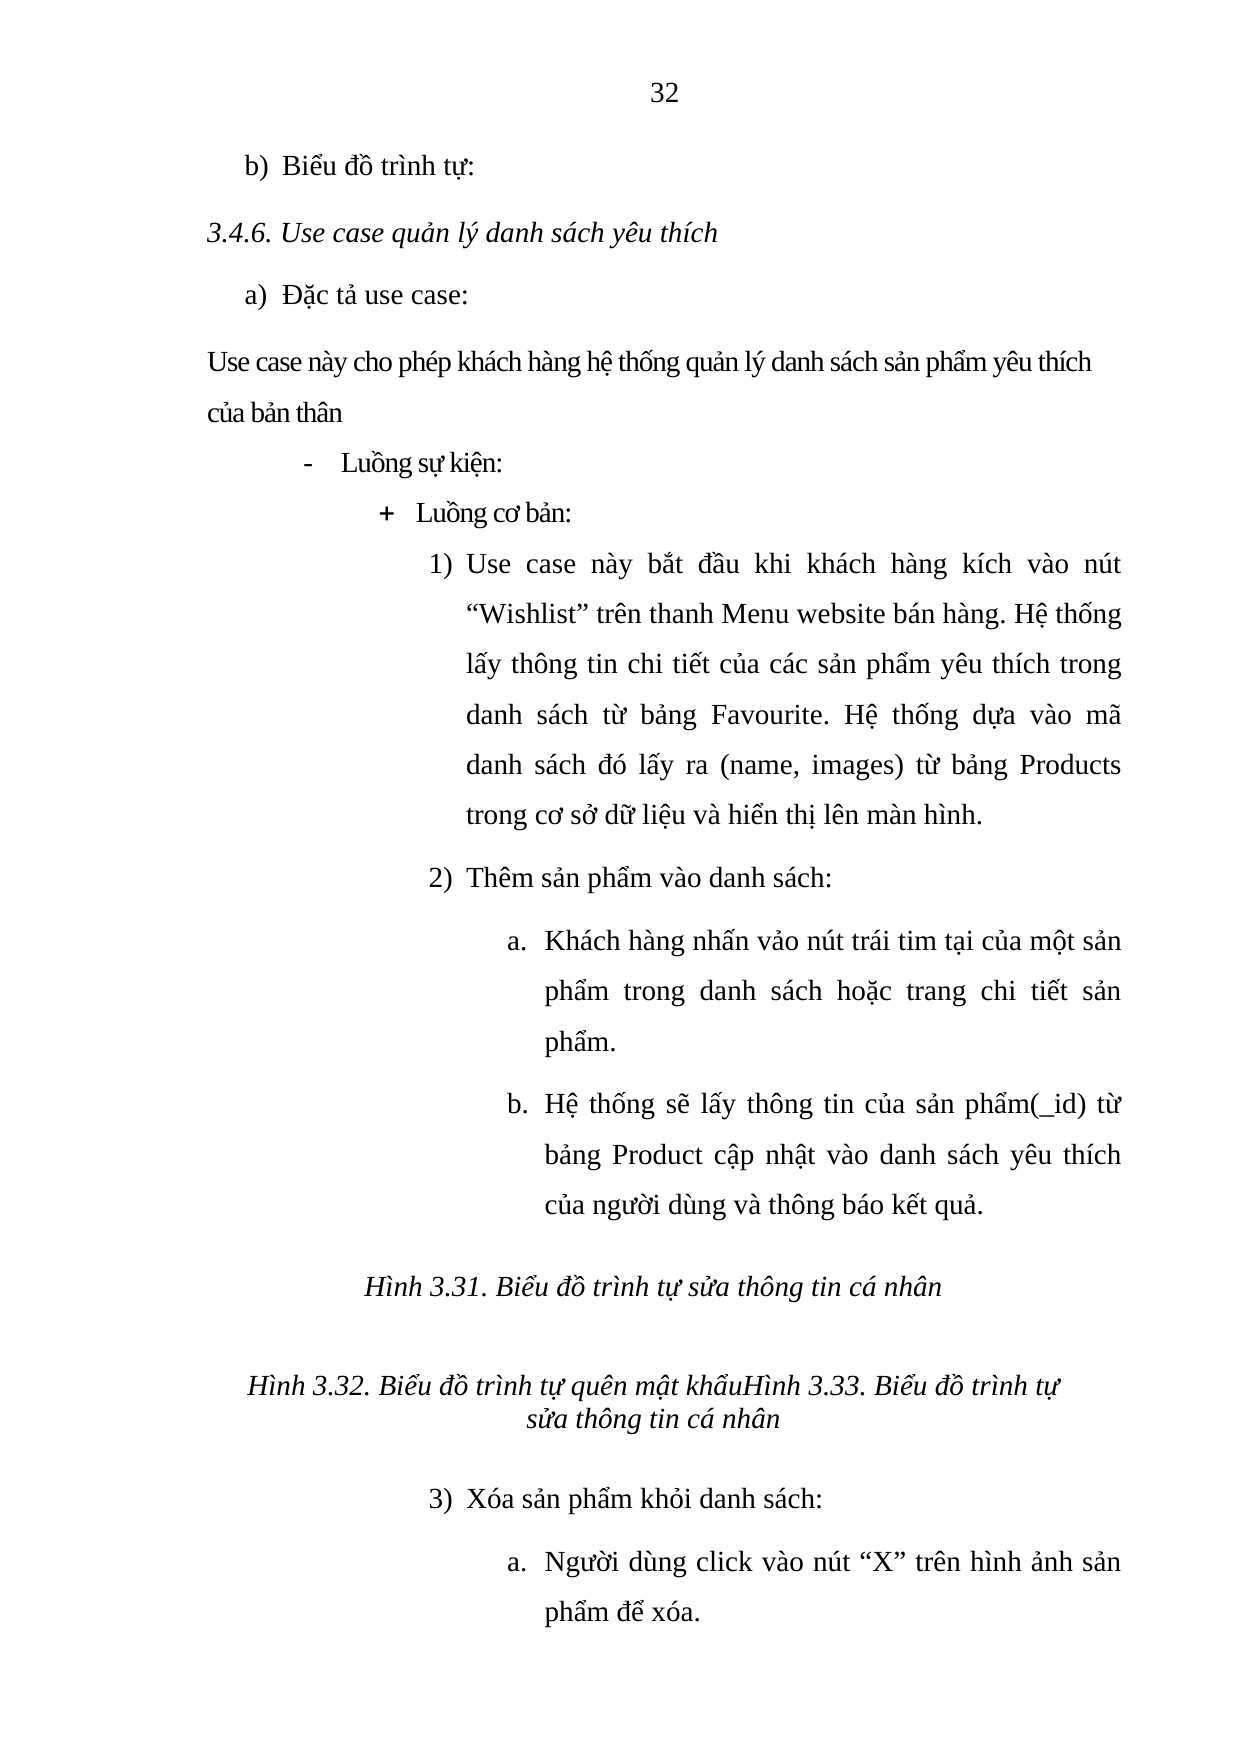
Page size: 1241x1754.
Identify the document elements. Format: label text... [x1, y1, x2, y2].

text Thêm sản phẩm vào danh sách: [428, 860, 1122, 894]
title Luồng sự kiện: [303, 445, 1122, 479]
list Đặc tả use case: [244, 277, 1122, 311]
subtitle Use case quản lý danh sách yêu thích [207, 215, 1122, 248]
list Khách hàng nhấn vảo nút trái tim tại của một sản phẩm trong danh sách hoặc trang chi tiết sản phẩm. [507, 923, 1122, 1057]
list Người dùng click vào nút “X” trên hình ảnh sản phẩm để xóa. [507, 1544, 1122, 1628]
title Use case này cho phép khách hàng hệ thống quản lý danh sách sản phẩm yêu thích của bản thân [207, 344, 1122, 428]
list Hệ thống sẽ lấy thông tin của sản phẩm(_id) từ bảng Product cập nhật vào danh sách yêu thích của người dùng và thông báo kết quả. [507, 1086, 1122, 1221]
text Xóa sản phẩm khỏi danh sách: [428, 1250, 1122, 1514]
list Biểu đồ trình tự: [244, 148, 1122, 181]
list Use case này bắt đầu khi khách hàng kích vào nút “Wishlist” trên thanh Menu website bán hàng. Hệ thống lấy thông tin chi tiết của các sản phẩm yêu thích trong danh sách từ bảng Favourite. Hệ thống dựa vào mã danh sách đó lấy ra (name, images) từ bảng Products trong cơ sở dữ liệu và hiển thị lên màn hình. [428, 546, 1122, 831]
title Luồng cơ bản: [378, 495, 1122, 529]
